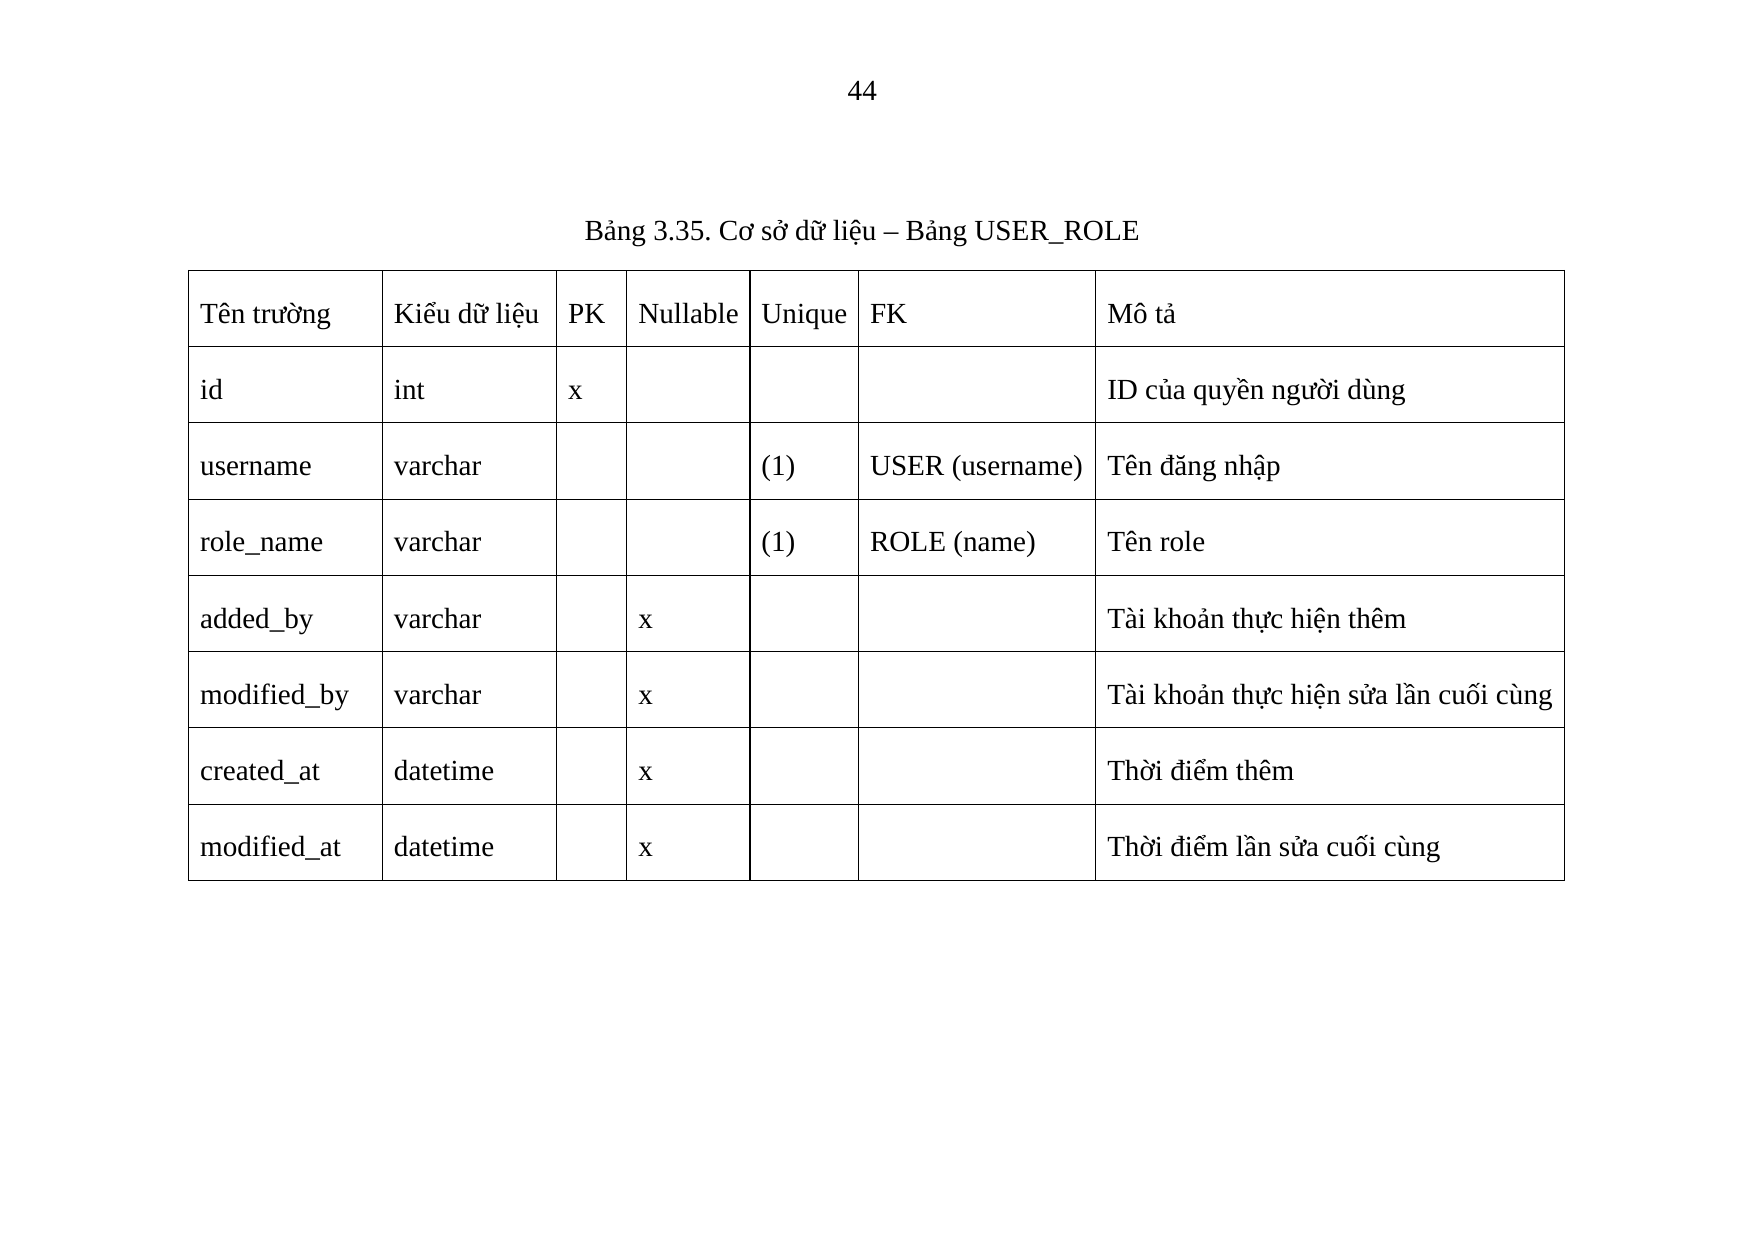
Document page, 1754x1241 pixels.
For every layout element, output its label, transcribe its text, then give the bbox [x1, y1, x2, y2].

table_cell [859, 652, 1095, 727]
table_cell [859, 805, 1095, 880]
table_cell role_name [189, 500, 382, 575]
table_cell x [557, 347, 626, 422]
table_cell varchar [383, 423, 556, 498]
table_cell Tên đăng nhập [1096, 423, 1564, 498]
table_cell (1) [751, 500, 858, 575]
table_cell Tài khoản thực hiện sửa lần cuối cùng [1096, 652, 1564, 727]
table_cell [627, 347, 749, 422]
table_cell [557, 728, 626, 803]
table_cell [751, 805, 858, 880]
table_cell Thời điểm thêm [1096, 728, 1564, 803]
table_cell modified_by [189, 652, 382, 727]
table_header Tên trường [189, 271, 382, 346]
table_cell [557, 500, 626, 575]
table_cell int [383, 347, 556, 422]
table_header Kiểu dữ liệu [383, 271, 556, 346]
table_cell modified_at [189, 805, 382, 880]
table_cell [627, 500, 749, 575]
table_cell [627, 423, 749, 498]
table_cell [557, 805, 626, 880]
table_cell id [189, 347, 382, 422]
table_cell [557, 652, 626, 727]
table_cell [859, 576, 1095, 651]
table_cell Tên role [1096, 500, 1564, 575]
table_cell datetime [383, 728, 556, 803]
table_cell x [627, 576, 749, 651]
table_cell [557, 423, 626, 498]
table_cell created_at [189, 728, 382, 803]
table_cell ROLE (name) [859, 500, 1095, 575]
table_cell x [627, 728, 749, 803]
table_header FK [859, 271, 1095, 346]
table_cell (1) [751, 423, 858, 498]
table_cell [859, 347, 1095, 422]
table_cell x [627, 652, 749, 727]
table_cell [859, 728, 1095, 803]
table_header PK [557, 271, 626, 346]
table_cell varchar [383, 576, 556, 651]
table_cell added_by [189, 576, 382, 651]
table_cell datetime [383, 805, 556, 880]
table_header Nullable [627, 271, 749, 346]
table_cell [751, 728, 858, 803]
table_cell [557, 576, 626, 651]
table_cell Thời điểm lần sửa cuối cùng [1096, 805, 1564, 880]
table_cell [751, 347, 858, 422]
table_header Mô tả [1096, 271, 1564, 346]
table_cell [751, 652, 858, 727]
table_cell x [627, 805, 749, 880]
table_cell [751, 576, 858, 651]
table_cell varchar [383, 652, 556, 727]
table_cell username [189, 423, 382, 498]
table_cell ID của quyền người dùng [1096, 347, 1564, 422]
table_cell Tài khoản thực hiện thêm [1096, 576, 1564, 651]
table_cell varchar [383, 500, 556, 575]
table_header Unique [751, 271, 858, 346]
table_cell USER (username) [859, 423, 1095, 498]
